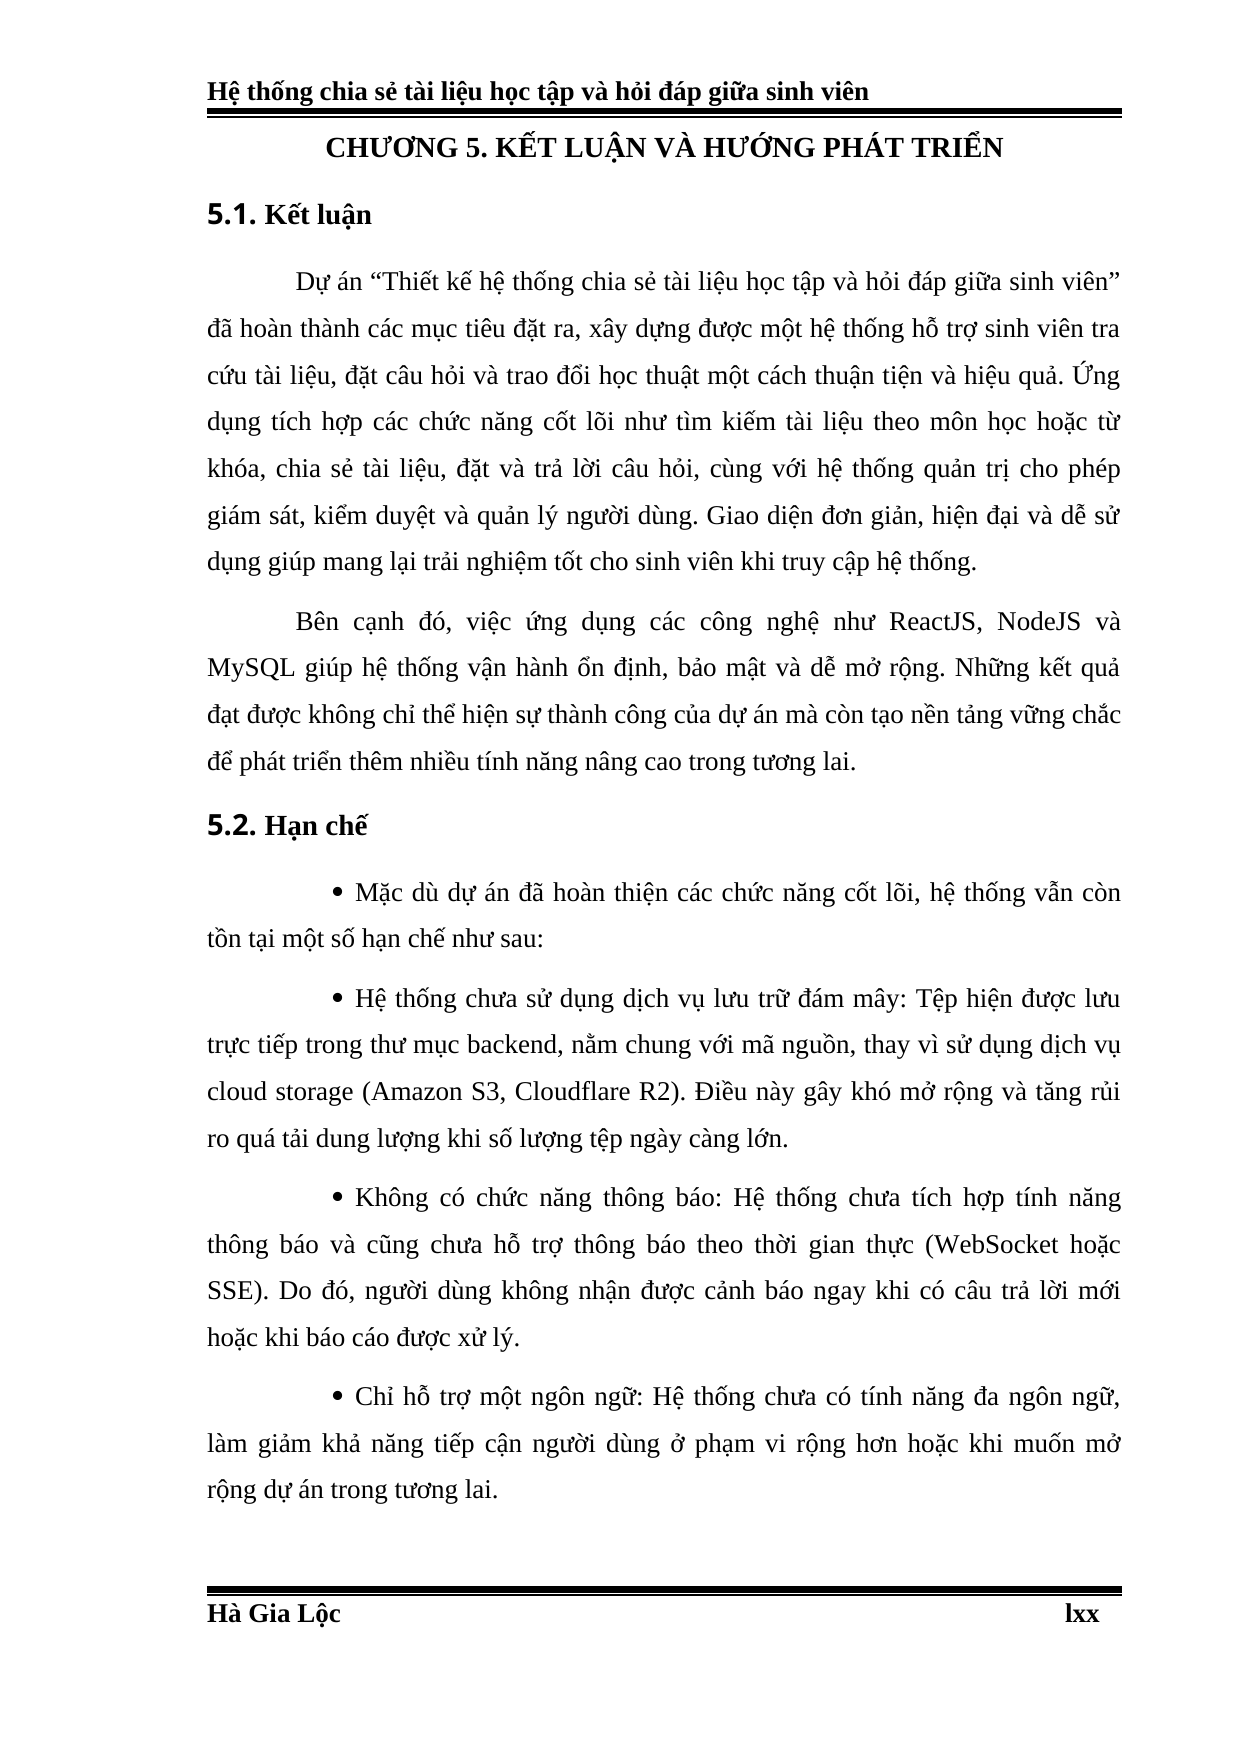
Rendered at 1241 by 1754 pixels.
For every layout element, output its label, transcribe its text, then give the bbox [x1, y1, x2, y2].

list Mặc dù dự án đã hoàn thiện các chức năng cốt lõi, hệ thống vẫn còn tồn tại một số hạn chế như sau: [207, 876, 1122, 954]
subtitle Hạn chế [207, 804, 1122, 843]
text Dự án “Thiết kế hệ thống chia sẻ tài liệu học tập và hỏi đáp giữa sinh viên” đã hoàn thành các mục tiêu đặt ra, xây dựng được một hệ thống hỗ trợ sinh viên tra cứu tài liệu, đặt câu hỏi và trao đổi học thuật một cách thuận tiện và hiệu quả. Ứng dụng tích hợp các chức năng cốt lõi như tìm kiếm tài liệu theo môn học hoặc từ khóa, chia sẻ tài liệu, đặt và trả lời câu hỏi, cùng với hệ thống quản trị cho phép giám sát, kiểm duyệt và quản lý người dùng. Giao diện đơn giản, hiện đại và dễ sử dụng giúp mang lại trải nghiệm tốt cho sinh viên khi truy cập hệ thống. [207, 265, 1122, 577]
subtitle Kết luận [207, 193, 1122, 233]
list Không có chức năng thông báo: Hệ thống chưa tích hợp tính năng thông báo và cũng chưa hỗ trợ thông báo theo thời gian thực (WebSocket hoặc SSE). Do đó, người dùng không nhận được cảnh báo ngay khi có câu trả lời mới hoặc khi báo cáo được xử lý. [207, 1181, 1122, 1352]
text Bên cạnh đó, việc ứng dụng các công nghệ như ReactJS, NodeJS và MySQL giúp hệ thống vận hành ổn định, bảo mật và dễ mở rộng. Những kết quả đạt được không chỉ thể hiện sự thành công của dự án mà còn tạo nền tảng vững chắc để phát triển thêm nhiều tính năng nâng cao trong tương lai. [207, 604, 1122, 776]
list Chỉ hỗ trợ một ngôn ngữ: Hệ thống chưa có tính năng đa ngôn ngữ, làm giảm khả năng tiếp cận người dùng ở phạm vi rộng hơn hoặc khi muốn mở rộng dự án trong tương lai. [207, 1380, 1122, 1505]
subtitle KẾT LUẬN VÀ HƯỚNG PHÁT TRIỂN [207, 131, 1122, 164]
list Hệ thống chưa sử dụng dịch vụ lưu trữ đám mây: Tệp hiện được lưu trực tiếp trong thư mục backend, nằm chung với mã nguồn, thay vì sử dụng dịch vụ cloud storage (Amazon S3, Cloudflare R2). Điều này gây khó mở rộng và tăng rủi ro quá tải dung lượng khi số lượng tệp ngày càng lớn. [207, 982, 1122, 1153]
